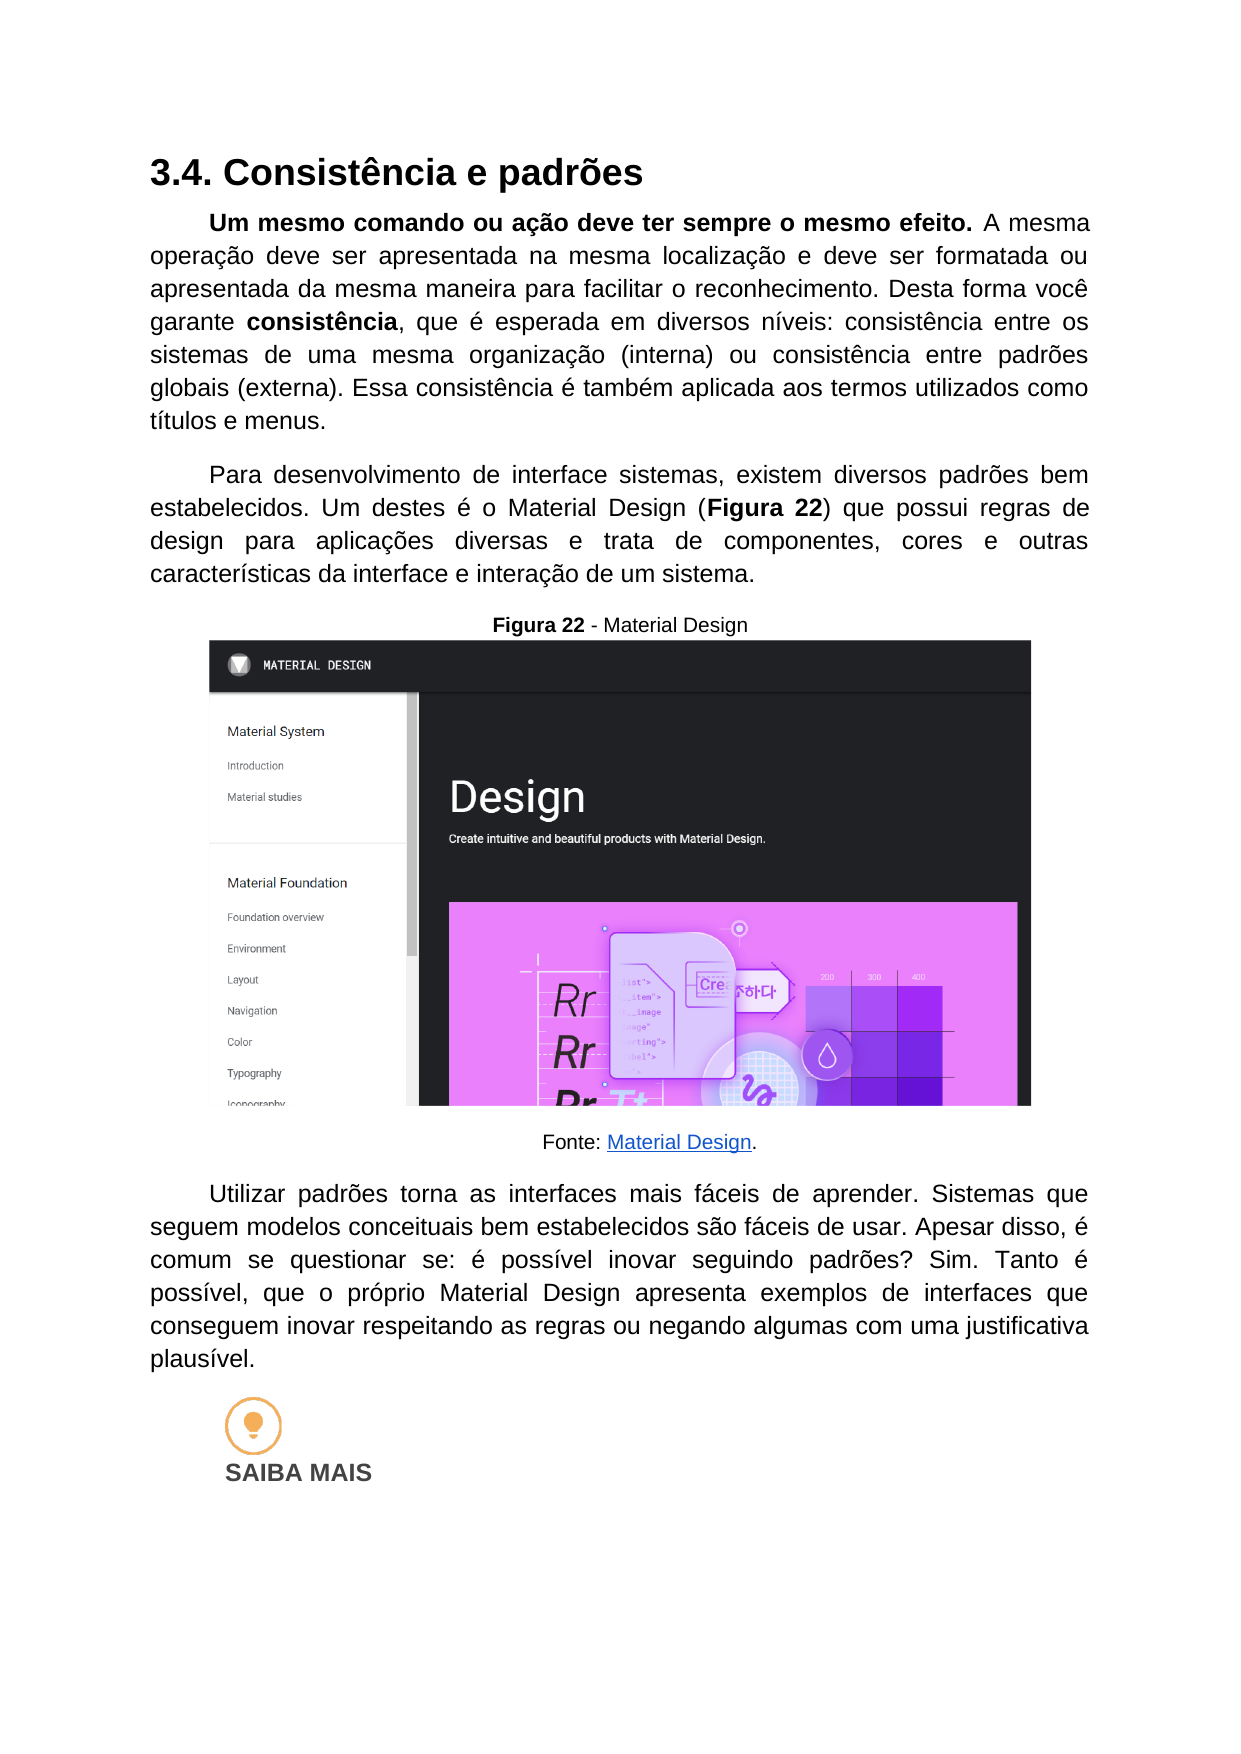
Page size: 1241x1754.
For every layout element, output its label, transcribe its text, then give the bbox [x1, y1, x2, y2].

picture [209, 640, 1032, 1106]
text Um mesmo comando ou ação deve ter sempre o mesmo efeito. A mesma operação deve ser apresentada na mesma localização e deve ser formatada ou apresentada da mesma maneira para facilitar o reconhecimento. Desta forma você garante consistência, que é esperada em diversos níveis: consistência entre os sistemas de uma mesma organização (interna) ou consistência entre padrões globais (externa). Essa consistência é também aplicada aos termos utilizados como títulos e menus. [150, 208, 1090, 435]
text Figura 22 - Material Design [150, 613, 1090, 637]
text Fonte: Material Design. [150, 1130, 1090, 1154]
picture [225, 1397, 282, 1455]
text Para desenvolvimento de interface sistemas, existem diversos padrões bem estabelecidos. Um destes é o Material Design (Figura 22) que possui regras de design para aplicações diversas e trata de componentes, cores e outras características da interface e interação de um sistema. [150, 460, 1090, 588]
text Utilizar padrões torna as interfaces mais fáceis de aprender. Sistemas que seguem modelos conceituais bem estabelecidos são fáceis de usar. Apesar disso, é comum se questionar se: é possível inovar seguindo padrões? Sim. Tanto é possível, que o próprio Material Design apresenta exemplos de interfaces que conseguem inovar respeitando as regras ou negando algumas com uma justificativa plausível. [150, 1178, 1090, 1372]
subtitle 3.4. Consistência e padrões [150, 150, 1090, 193]
text SAIBA MAIS [150, 1458, 1090, 1487]
